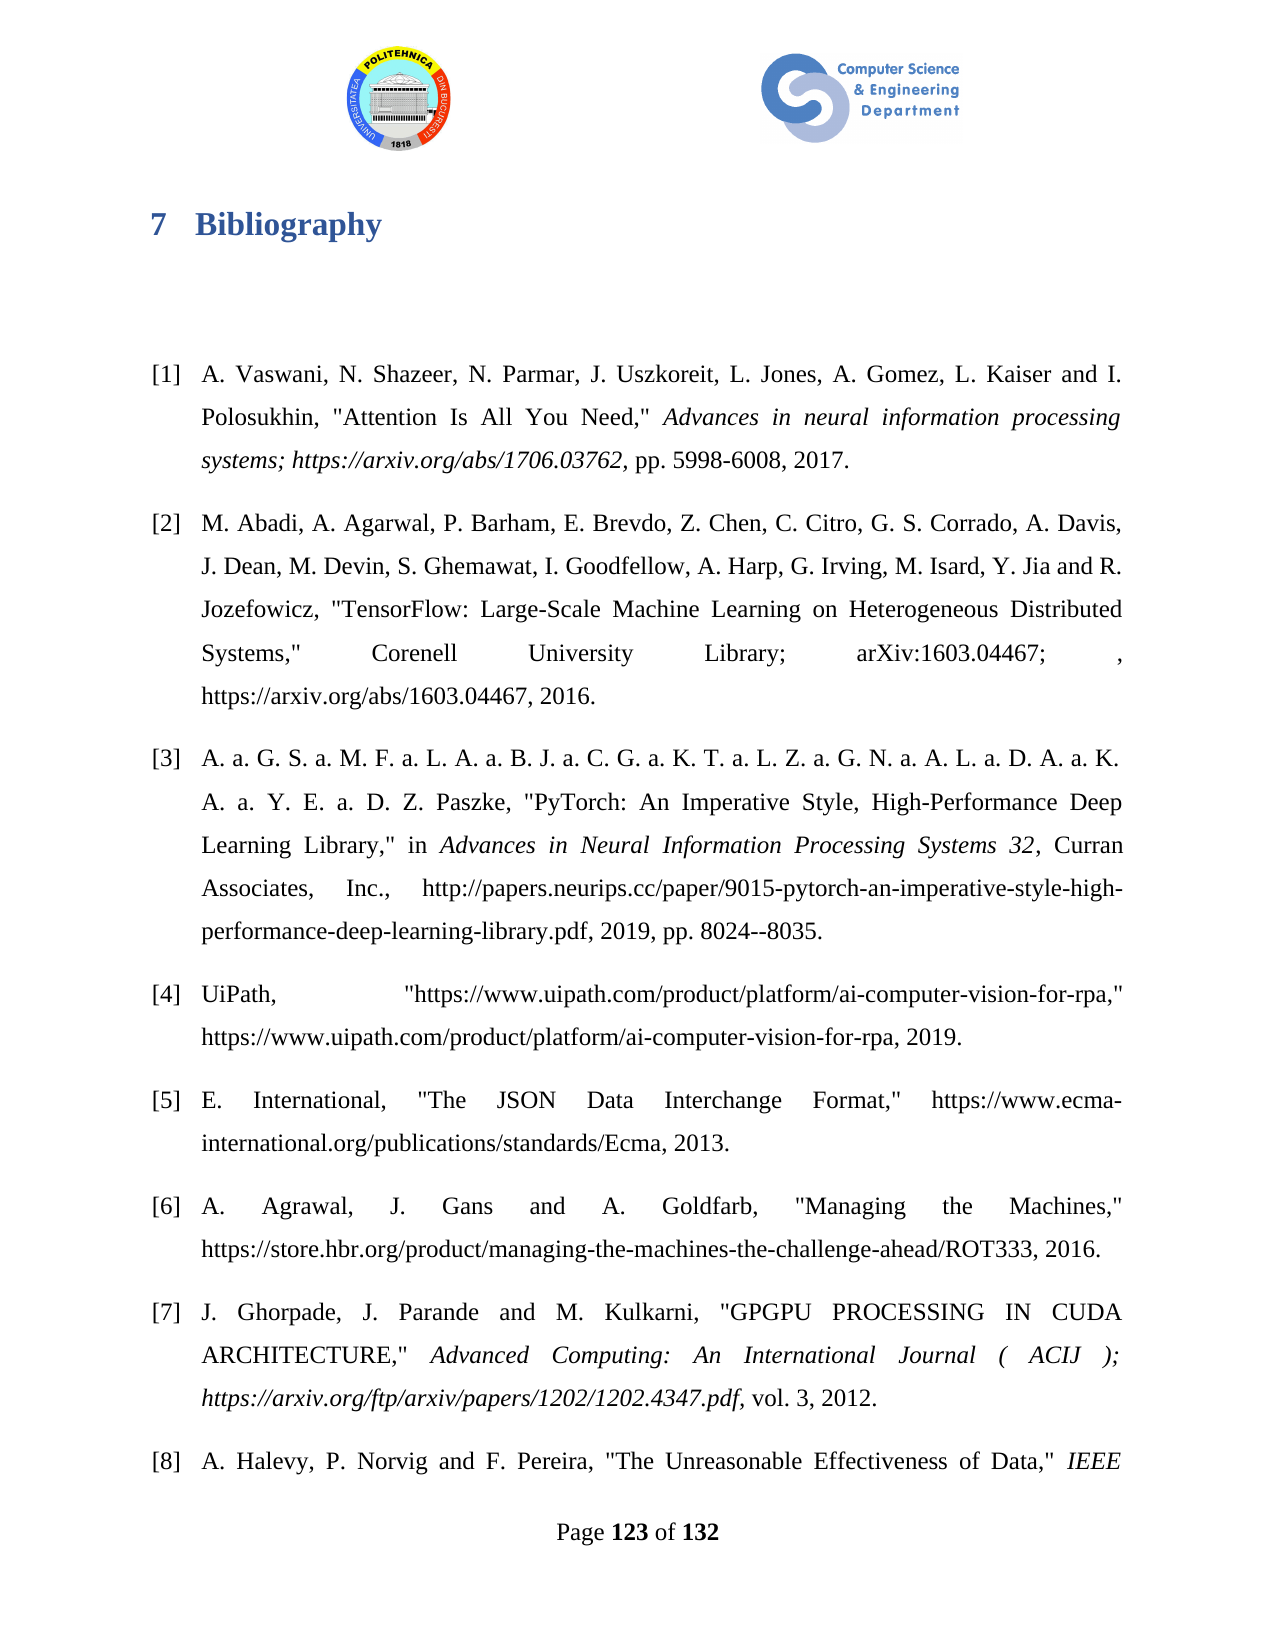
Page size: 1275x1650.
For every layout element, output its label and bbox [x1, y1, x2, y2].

picture [760, 53, 963, 144]
picture [346, 46, 451, 151]
